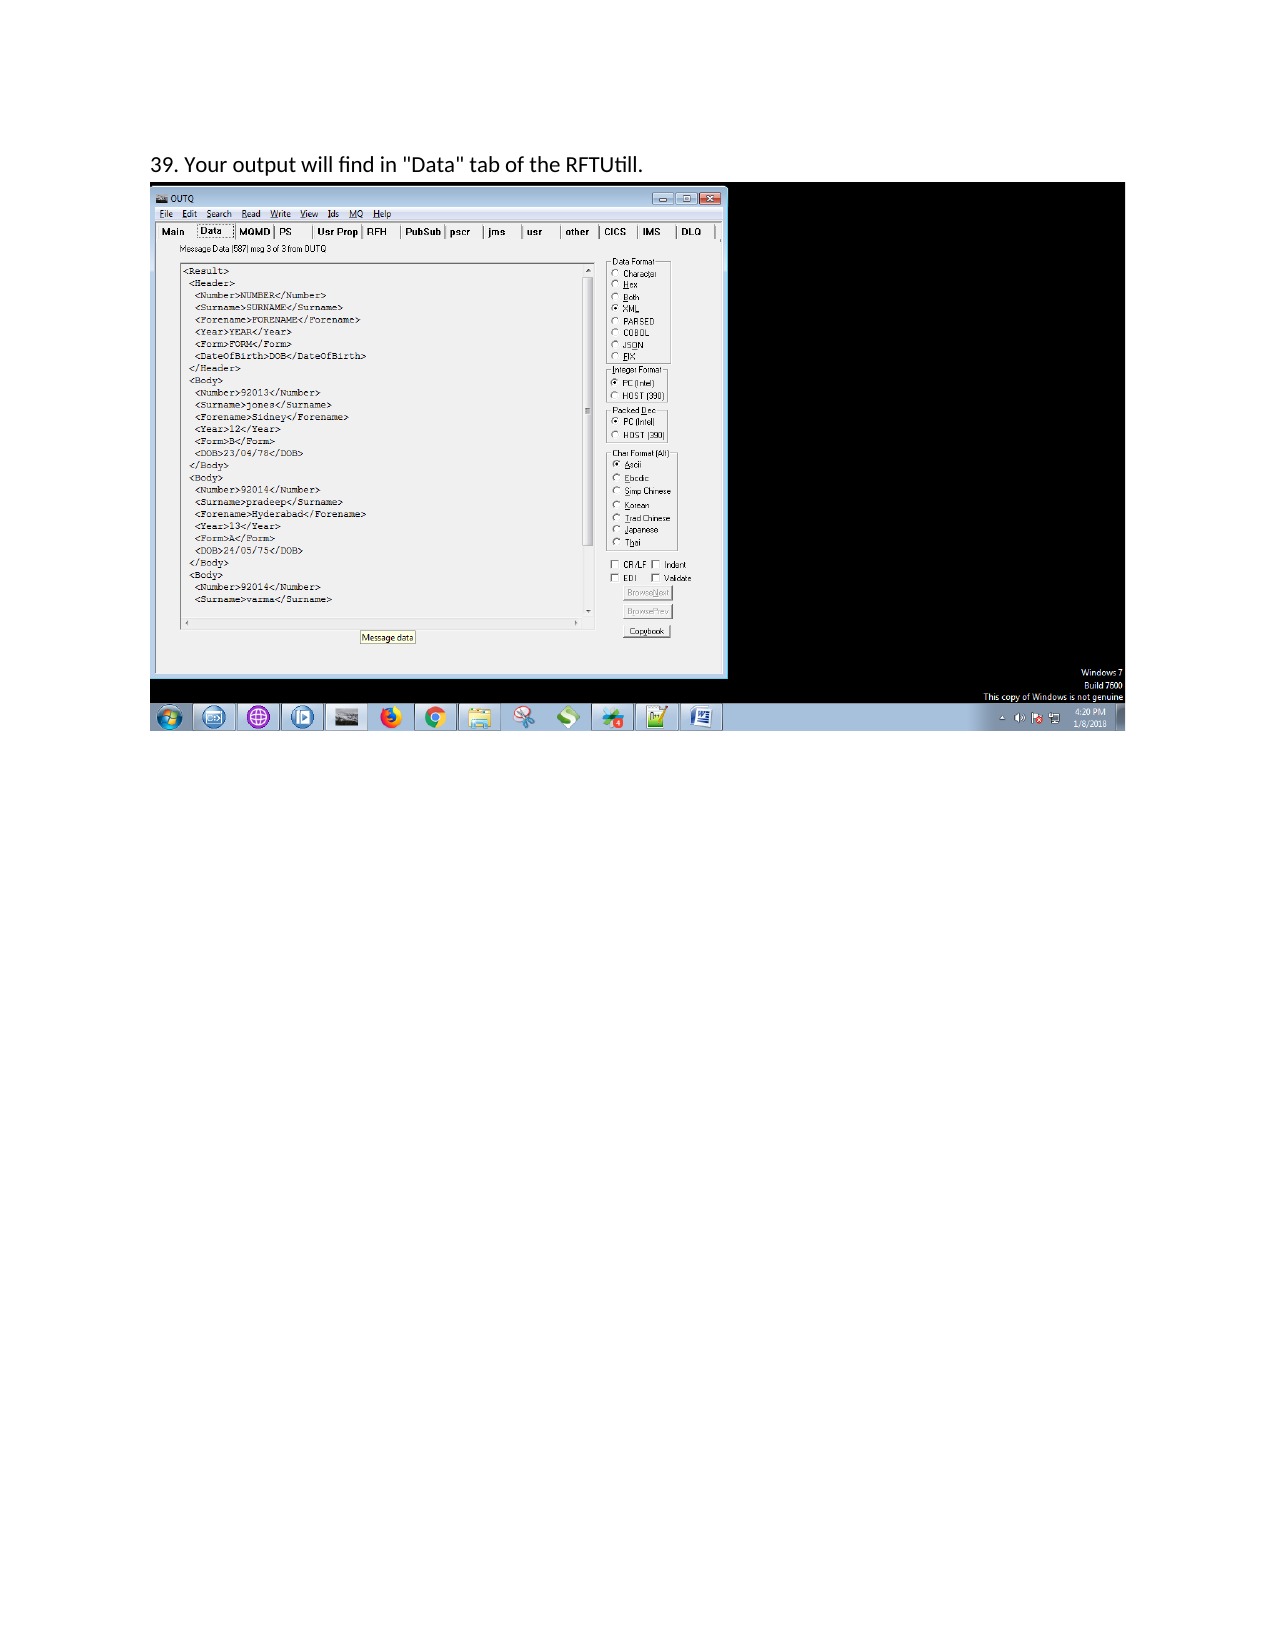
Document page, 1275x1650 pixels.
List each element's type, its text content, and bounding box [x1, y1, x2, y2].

text 39. Your output will find in "Data" tab of the RFTUtill. [150, 150, 1125, 182]
picture [150, 182, 1125, 731]
